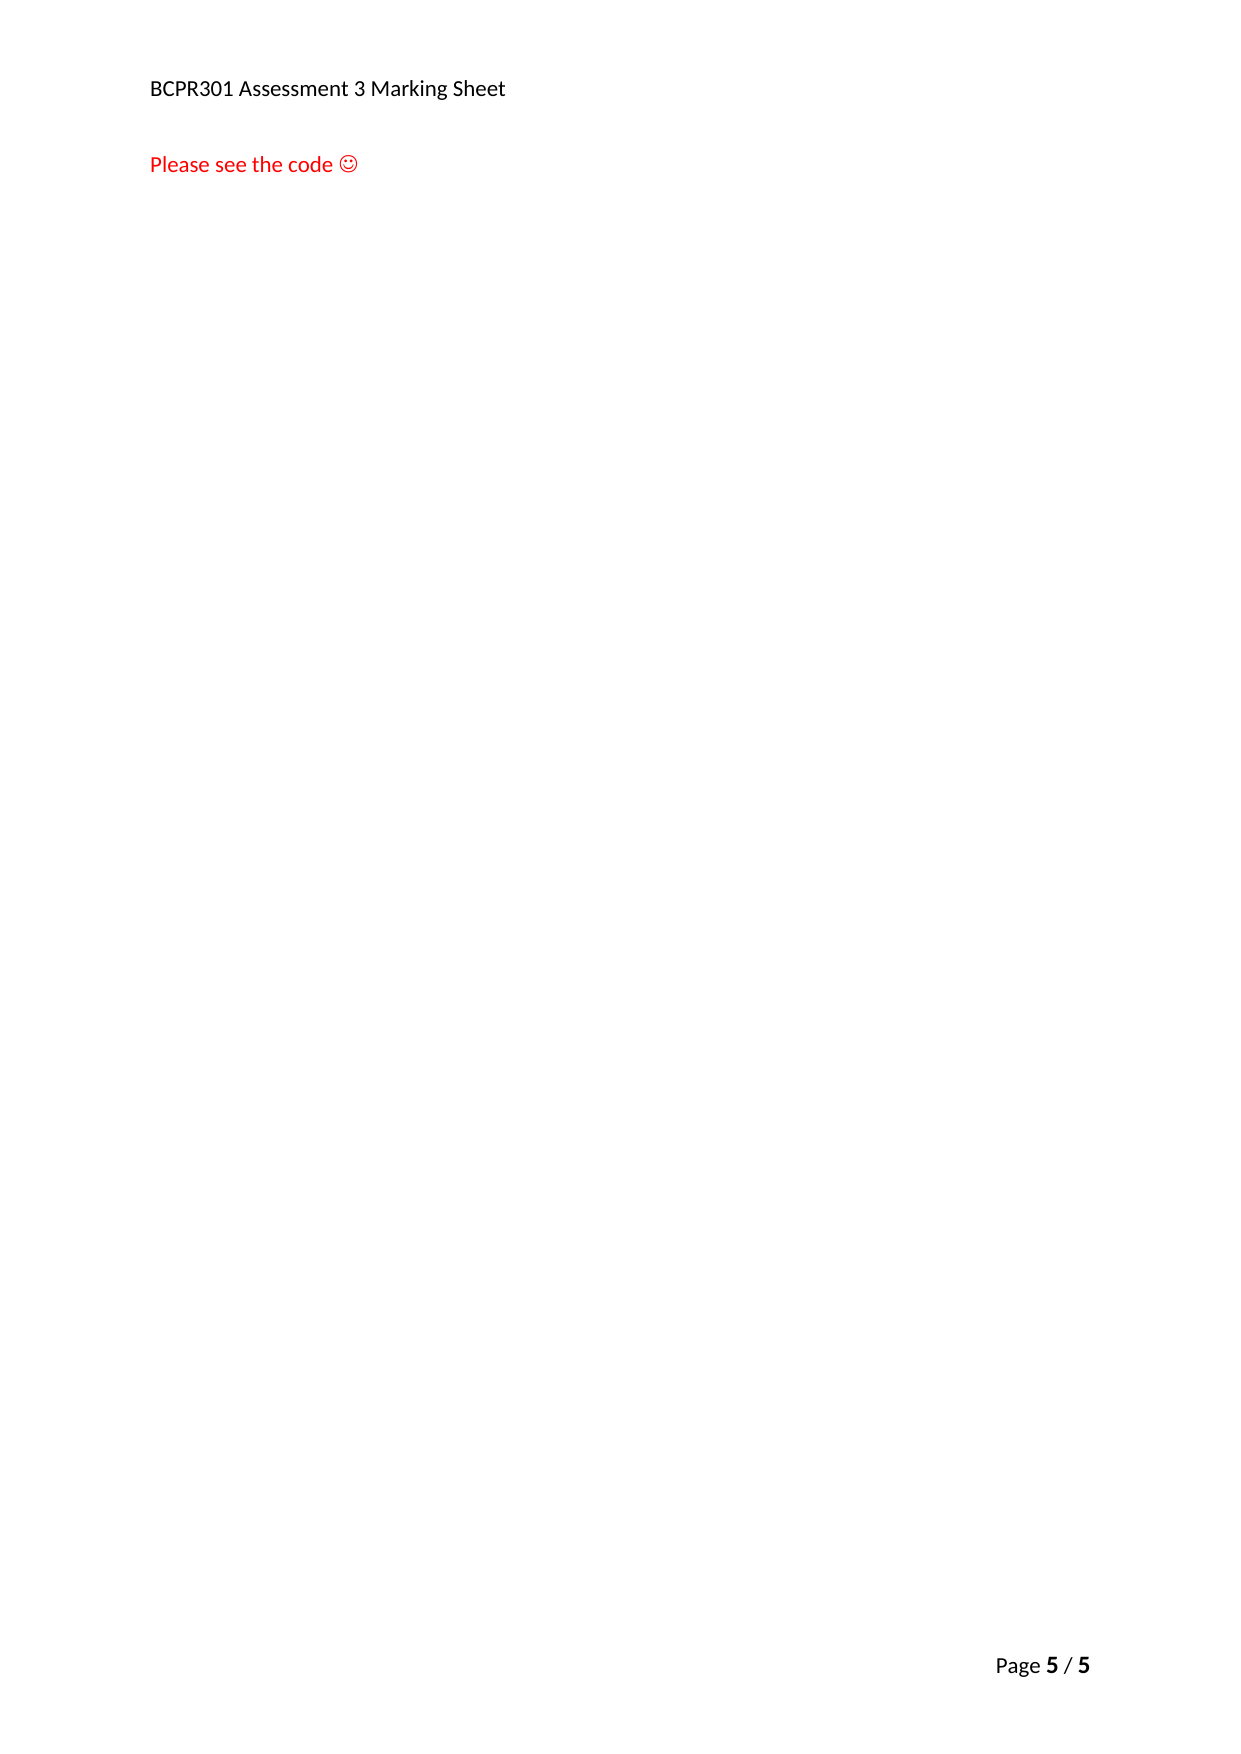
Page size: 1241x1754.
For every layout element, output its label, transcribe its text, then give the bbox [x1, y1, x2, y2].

text Please see the code [150, 150, 1090, 178]
